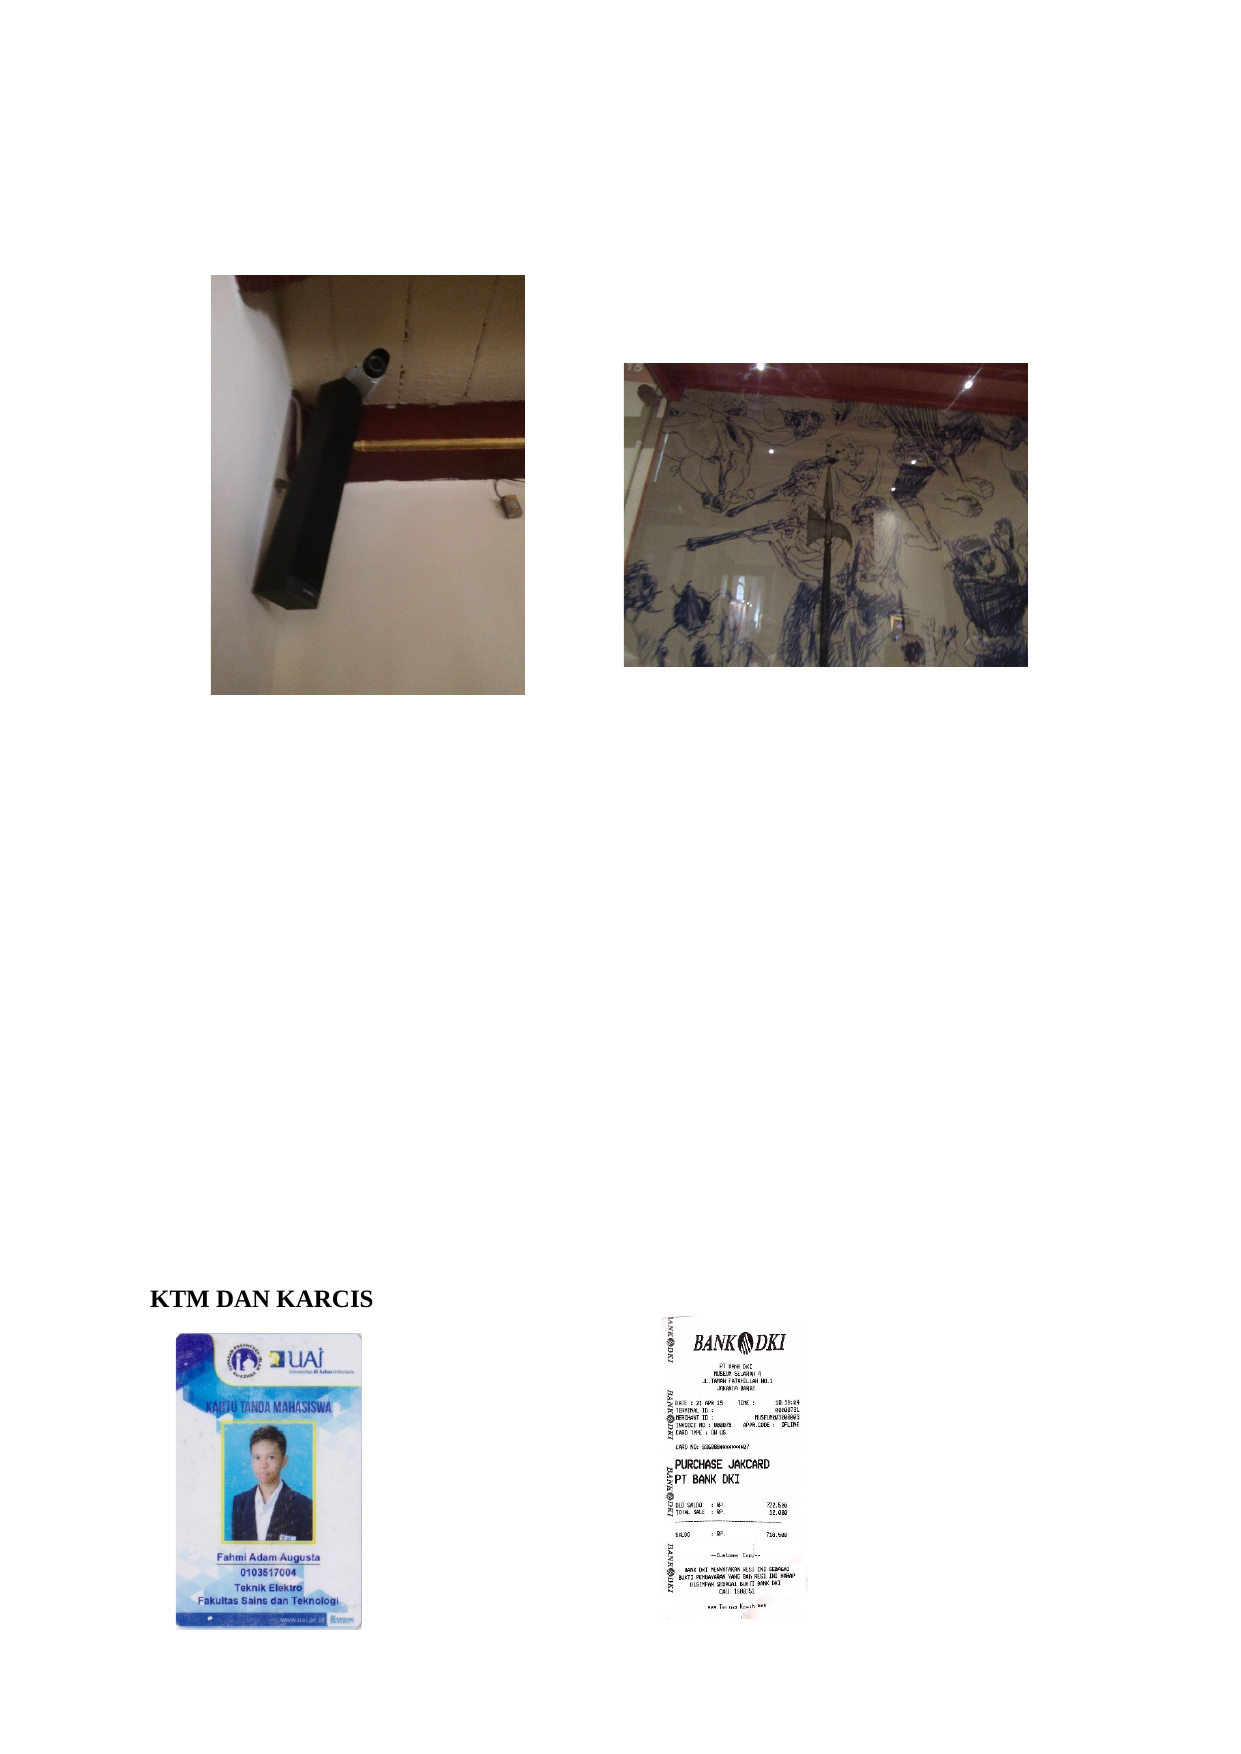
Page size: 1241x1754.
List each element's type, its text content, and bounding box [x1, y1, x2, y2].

picture [623, 363, 1028, 667]
picture [662, 1316, 808, 1619]
text KTM DAN KARCIS [150, 1284, 1090, 1313]
picture [175, 1333, 362, 1630]
picture [210, 275, 525, 695]
